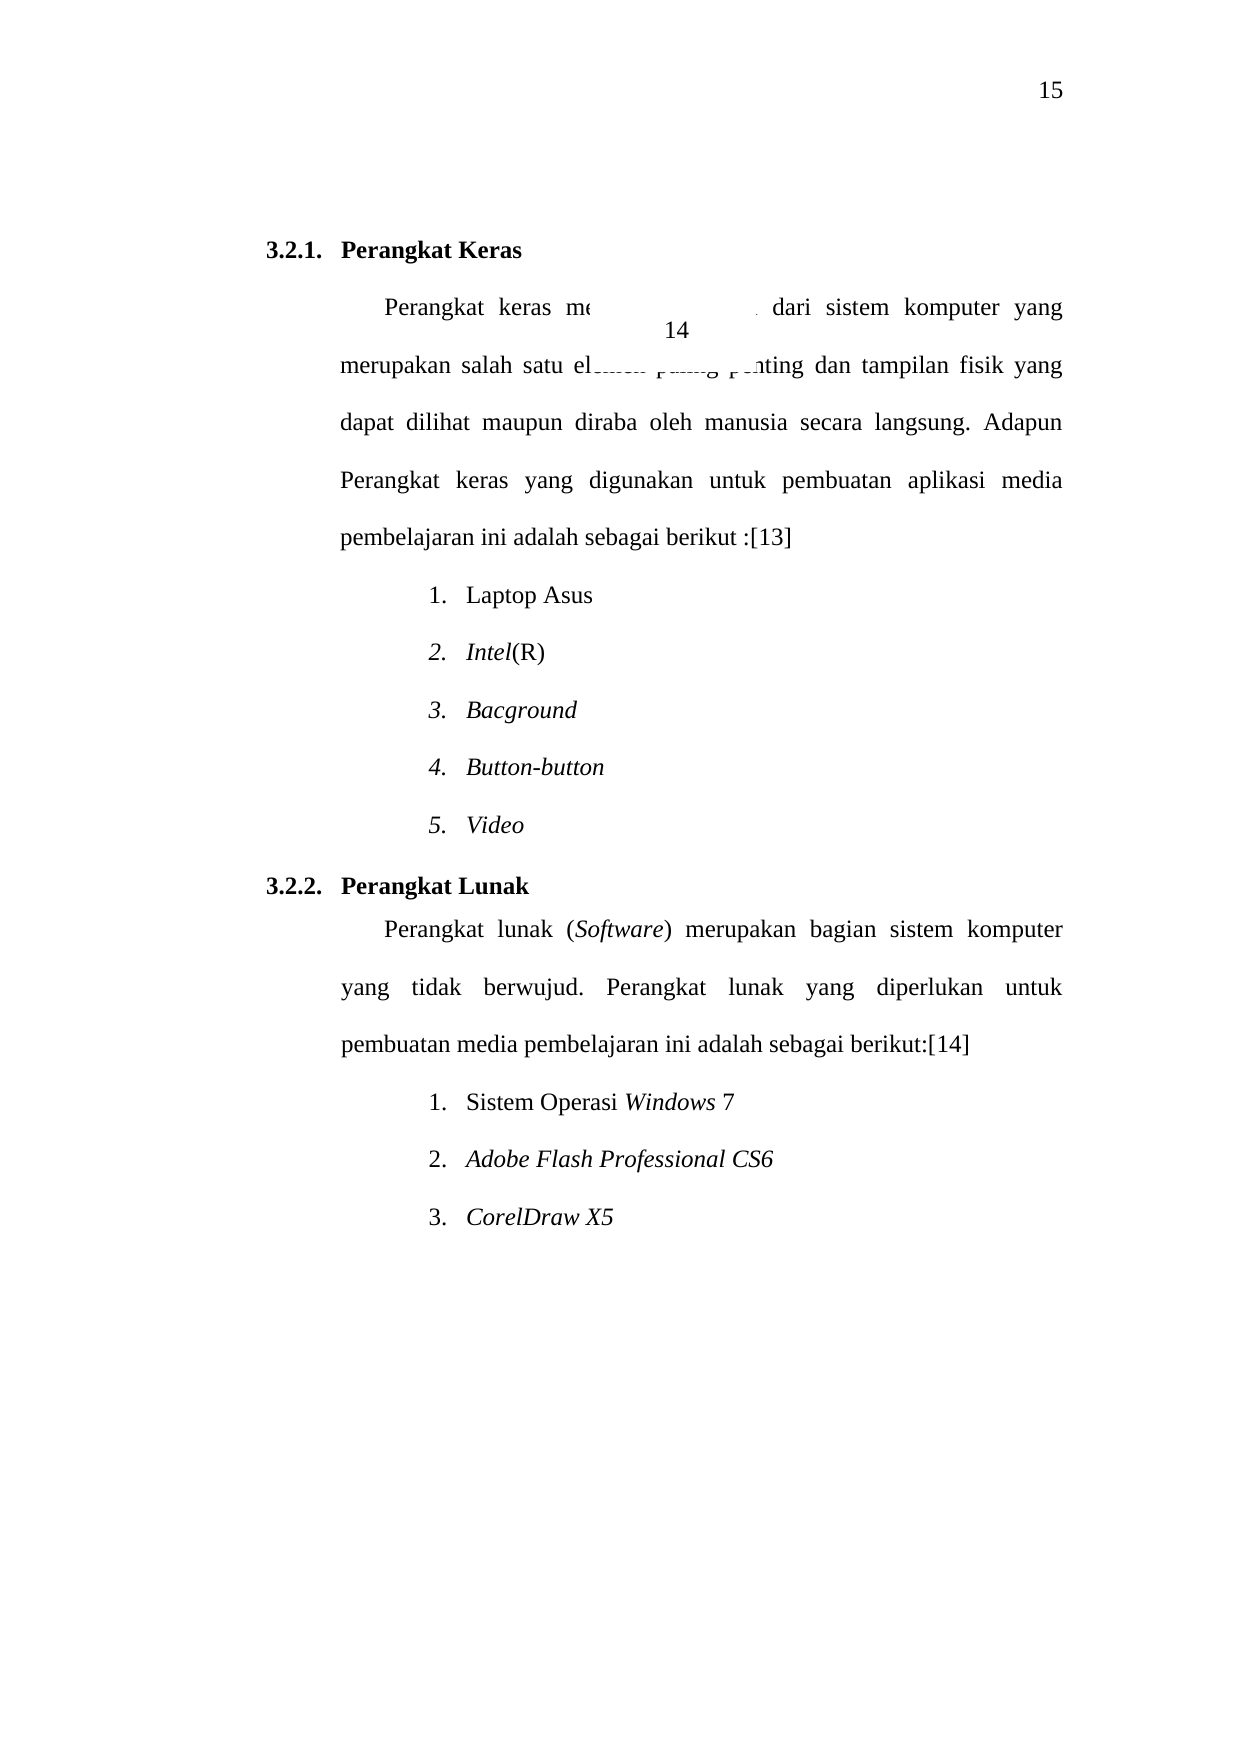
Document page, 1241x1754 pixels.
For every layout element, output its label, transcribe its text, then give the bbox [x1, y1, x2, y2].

list Sistem Operasi Windows 7 [428, 1087, 1063, 1116]
list Perangkat Keras [266, 235, 1063, 263]
text Perangkat keras merupakan bagian dari sistem komputer yang merupakan salah satu elemen paling penting dan tampilan fisik yang dapat dilihat maupun diraba oleh manusia secara langsung. Adapun Perangkat keras yang digunakan untuk pembuatan aplikasi media pembelajaran ini adalah sebagai berikut :[13] [340, 292, 1063, 551]
subtitle Perangkat Lunak [266, 871, 1063, 900]
list CorelDraw X5 [428, 1202, 1063, 1231]
list Button-button [428, 752, 1063, 781]
list Adobe Flash Professional CS6 [428, 1144, 1063, 1173]
list Intel(R) [428, 637, 1063, 666]
list Laptop Asus [428, 580, 1063, 608]
text Perangkat lunak (Software) merupakan bagian sistem komputer yang tidak berwujud. Perangkat lunak yang diperlukan untuk pembuatan media pembelajaran ini adalah sebagai berikut:[14] [341, 914, 1063, 1058]
list Bacground [428, 695, 1063, 723]
list Video [428, 810, 1063, 838]
